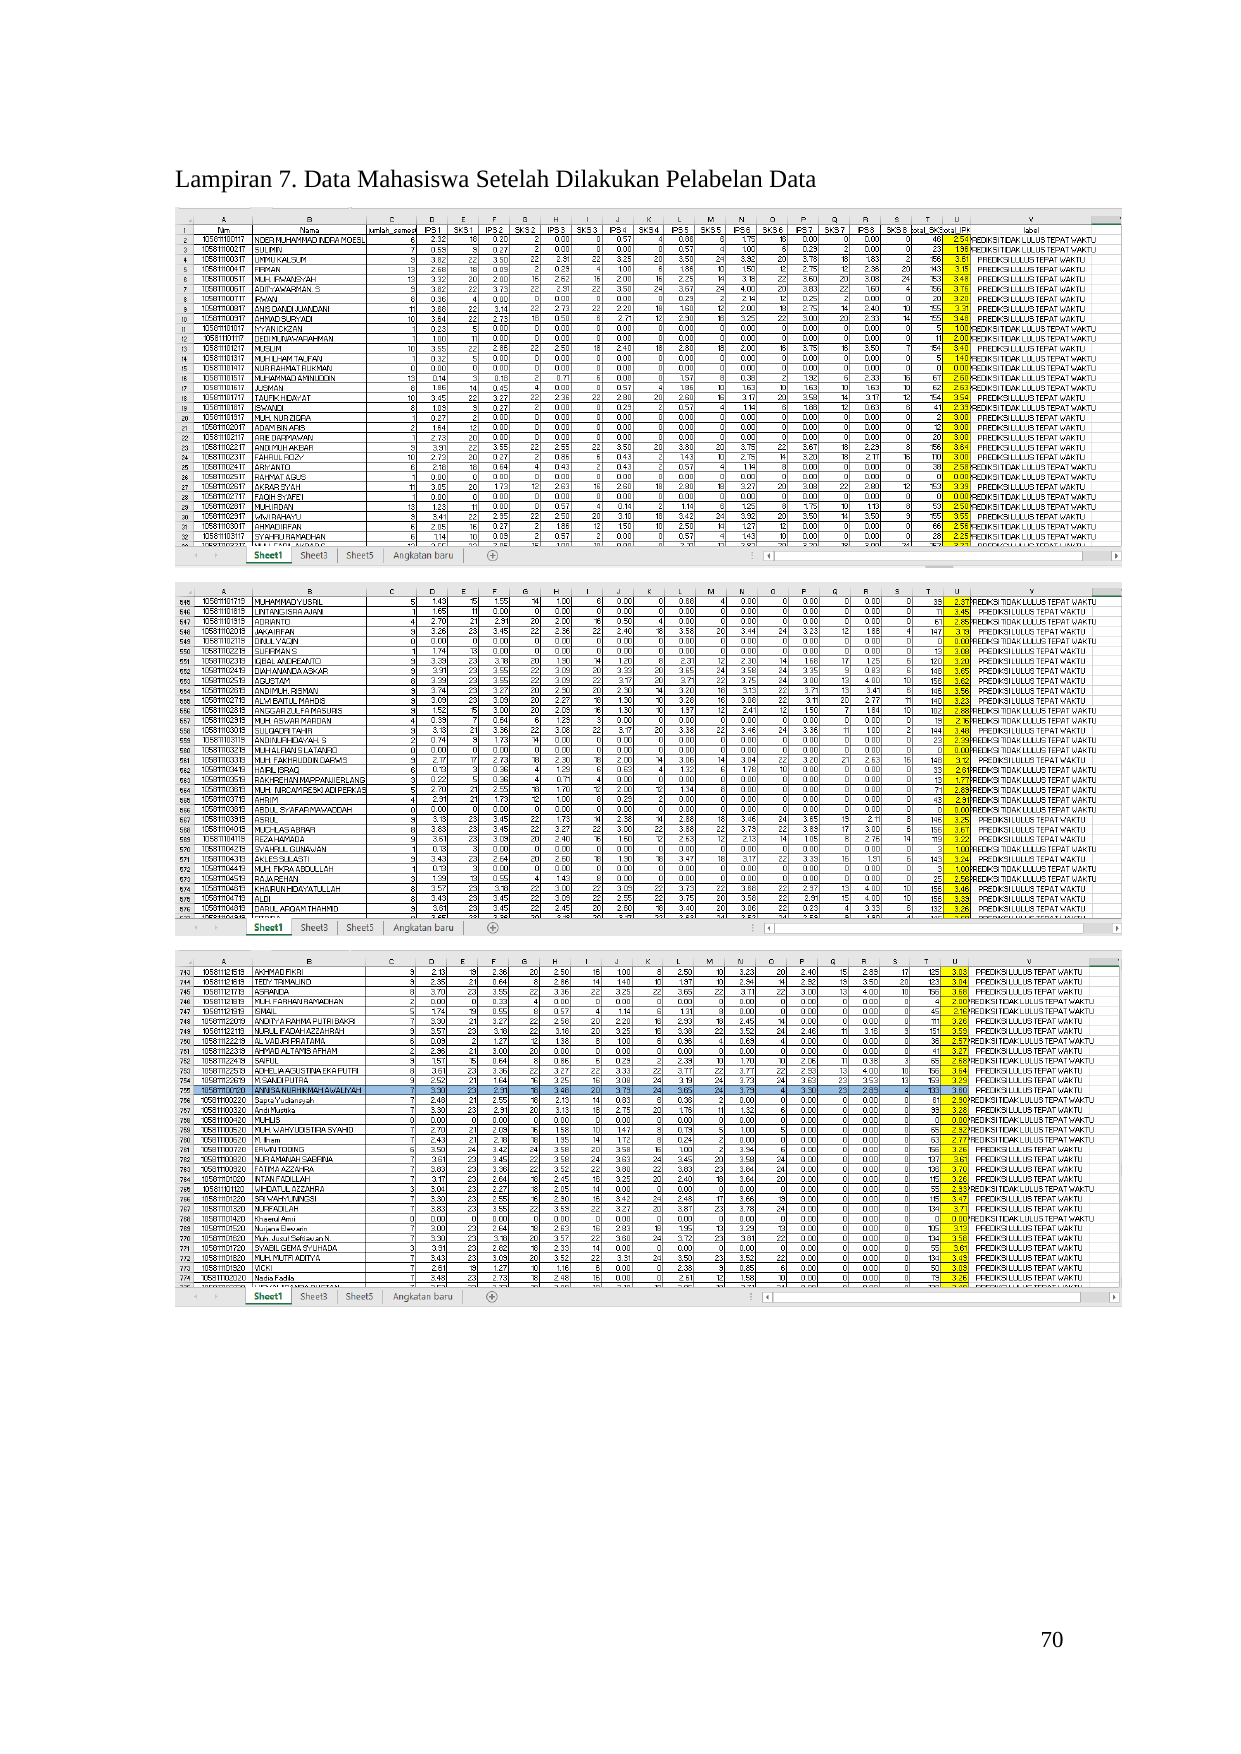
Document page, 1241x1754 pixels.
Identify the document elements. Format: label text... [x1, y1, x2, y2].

picture [175, 582, 1122, 936]
picture [175, 950, 1122, 1307]
text Lampiran 7. Data Mahasiswa Setelah Dilakukan Pelabelan Data [175, 164, 1121, 193]
picture [175, 207, 1122, 568]
